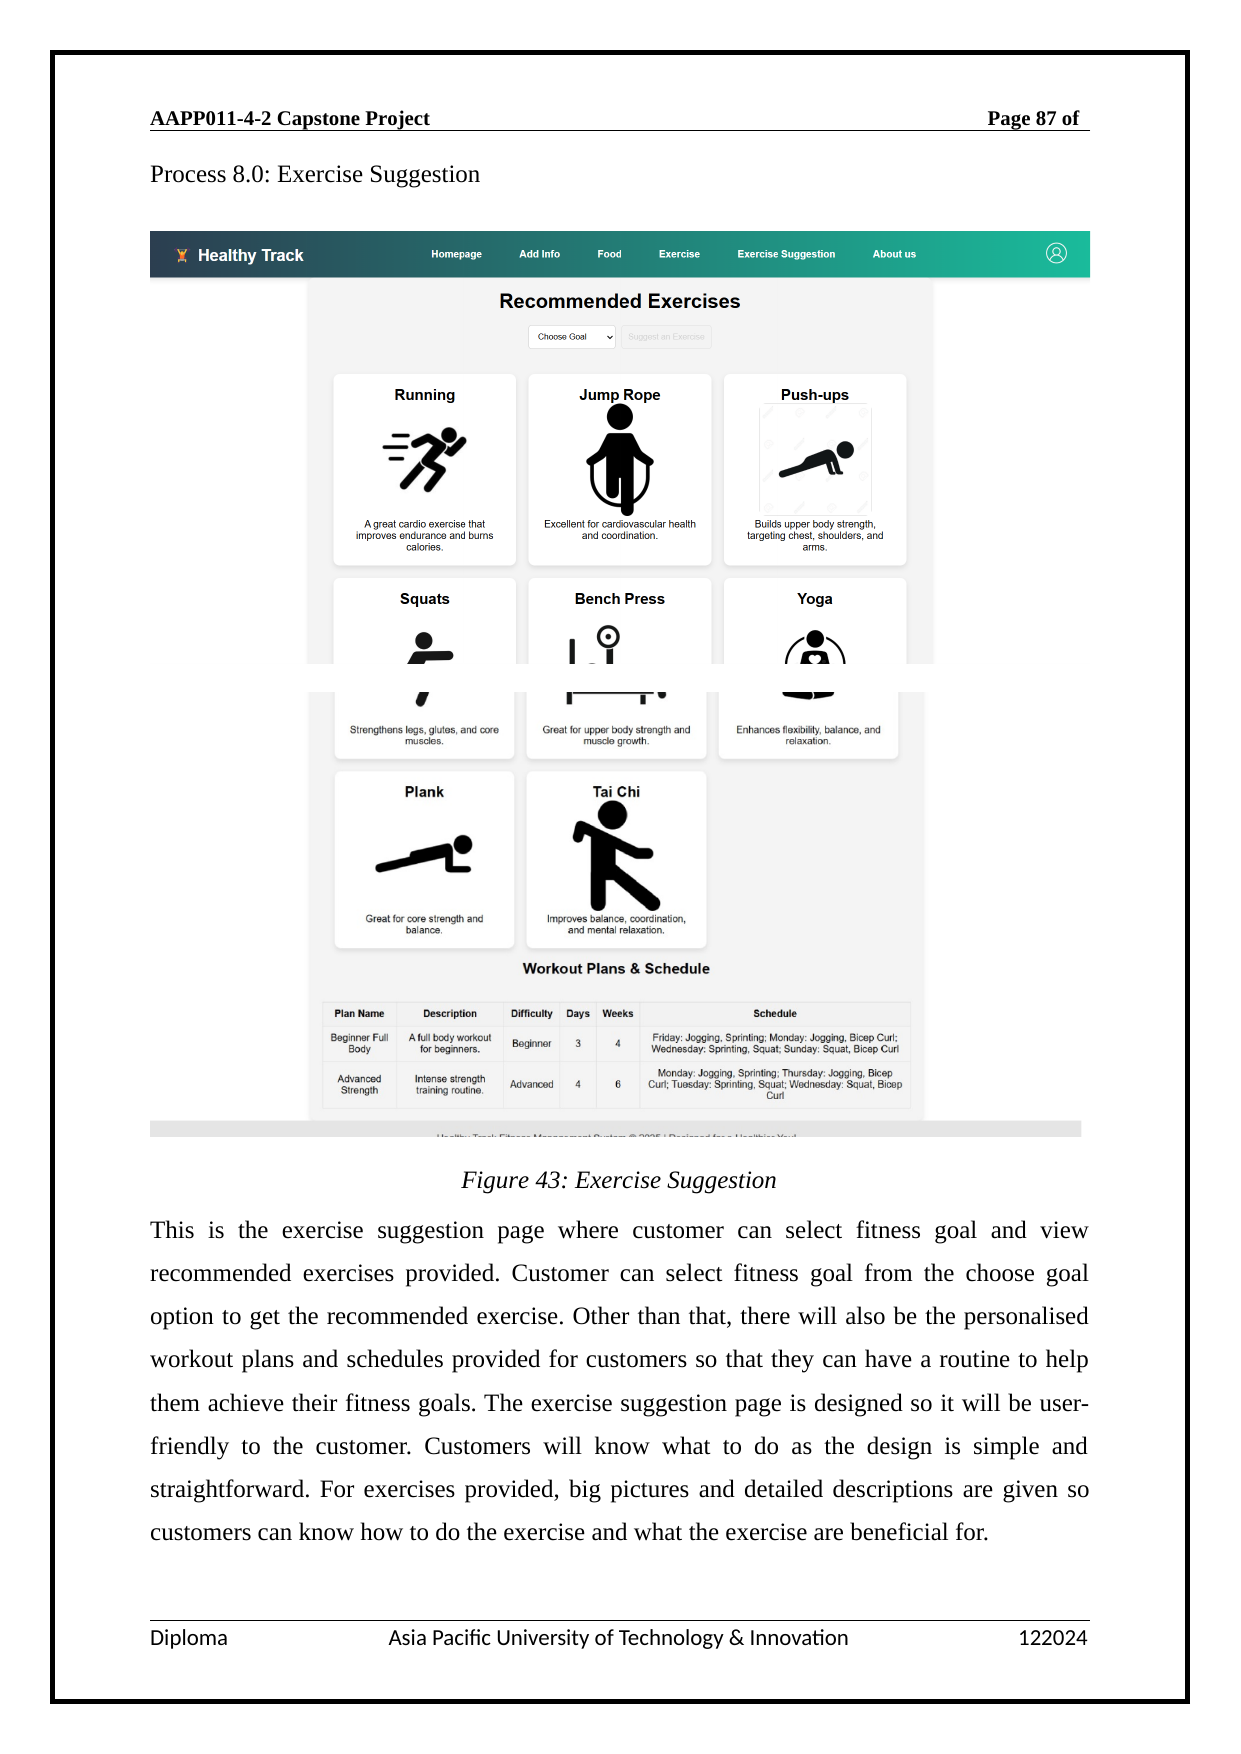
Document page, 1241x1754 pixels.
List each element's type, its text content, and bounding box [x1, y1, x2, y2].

picture [150, 692, 1082, 1137]
text Process 8.0: Exercise Suggestion [150, 159, 1090, 188]
text This is the exercise suggestion page where customer can select fitness goal and view recommended exercises provided. Customer can select fitness goal from the choose goal option to get the recommended exercise. Other than that, there will also be the personalised workout plans and schedules provided for customers so that they can have a routine to help them achieve their fitness goals. The exercise suggestion page is designed so it will be user-friendly to the customer. Customers will know what to do as the design is simple and straightforward. For exercises provided, big pictures and detailed descriptions are given so customers can know how to do the exercise and what the exercise are beneficial for. [150, 1215, 1090, 1546]
picture [150, 231, 1091, 664]
